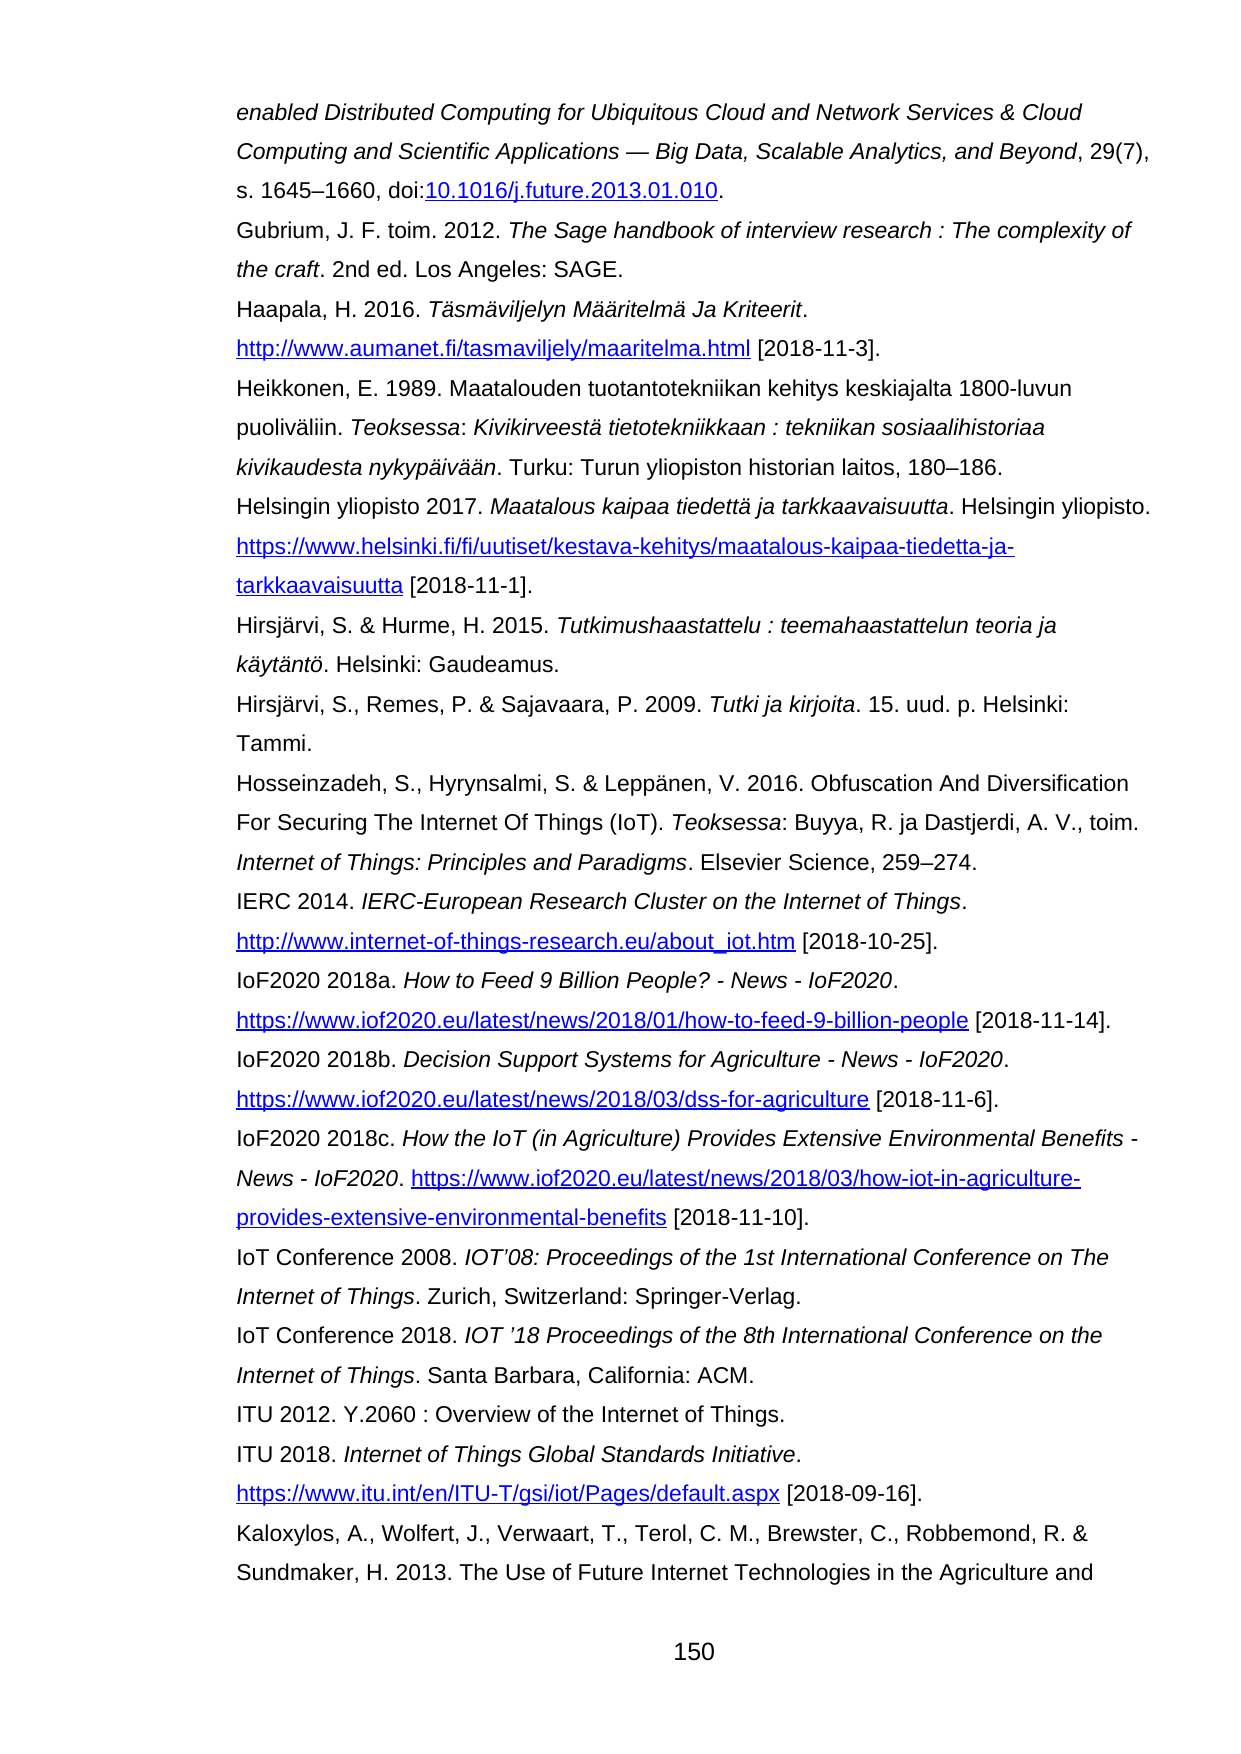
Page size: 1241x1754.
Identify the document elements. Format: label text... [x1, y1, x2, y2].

text Hirsjärvi, S. & Hurme, H. 2015. Tutkimushaastattelu : teemahaastattelun teoria ja käytäntö. Helsinki: Gaudeamus. [236, 612, 1152, 678]
text Gubrium, J. F. toim. 2012. The Sage handbook of interview research : The complexity of the craft. 2nd ed. Los Angeles: SAGE. [236, 217, 1152, 283]
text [236, 1520, 1152, 1586]
text IoF2020 2018a. How to Feed 9 Billion People? - News - IoF2020. https://www.iof2020.eu/latest/news/2018/01/how-to-feed-9-billion-people [2018-11-14]. [236, 967, 1152, 1033]
text IERC 2014. IERC-European Research Cluster on the Internet of Things. http://www.internet-of-things-research.eu/about_iot.htm [2018-10-25]. [236, 888, 1152, 954]
text ITU 2018. Internet of Things Global Standards Initiative. https://www.itu.int/en/ITU-T/gsi/iot/Pages/default.aspx [2018-09-16]. [236, 1441, 1152, 1507]
text Hirsjärvi, S., Remes, P. & Sajavaara, P. 2009. Tutki ja kirjoita. 15. uud. p. Helsinki: Tammi. [236, 691, 1152, 757]
text IoT Conference 2008. IOT’08: Proceedings of the 1st International Conference on The Internet of Things. Zurich, Switzerland: Springer-Verlag. [236, 1243, 1152, 1309]
text Helsingin yliopisto 2017. Maatalous kaipaa tiedettä ja tarkkaavaisuutta. Helsingin yliopisto. https://www.helsinki.fi/fi/uutiset/kestava-kehitys/maatalous-kaipaa-tiedetta-ja-tarkkaavaisuutta [2018-11-1]. [236, 493, 1152, 599]
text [236, 98, 1152, 204]
text Heikkonen, E. 1989. Maatalouden tuotantotekniikan kehitys keskiajalta 1800-luvun puoliväliin. Teoksessa: Kivikirveestä tietotekniikkaan : tekniikan sosiaalihistoriaa kivikaudesta nykypäivään. Turku: Turun yliopiston historian laitos, 180–186. [236, 375, 1152, 480]
text IoT Conference 2018. IOT ’18 Proceedings of the 8th International Conference on the Internet of Things. Santa Barbara, California: ACM. [236, 1322, 1152, 1388]
text ITU 2012. Y.2060 : Overview of the Internet of Things. [236, 1401, 1152, 1428]
text Haapala, H. 2016. Täsmäviljelyn Määritelmä Ja Kriteerit. http://www.aumanet.fi/tasmaviljely/maaritelma.html [2018-11-3]. [236, 296, 1152, 362]
text IoF2020 2018c. How the IoT (in Agriculture) Provides Extensive Environmental Benefits - News - IoF2020. https://www.iof2020.eu/latest/news/2018/03/how-iot-in-agriculture-provides-extensive-environmental-benefits [2018-11-10]. [236, 1125, 1152, 1230]
text IoF2020 2018b. Decision Support Systems for Agriculture - News - IoF2020. https://www.iof2020.eu/latest/news/2018/03/dss-for-agriculture [2018-11-6]. [236, 1046, 1152, 1112]
text Hosseinzadeh, S., Hyrynsalmi, S. & Leppänen, V. 2016. Obfuscation And Diversification For Securing The Internet Of Things (IoT). Teoksessa: Buyya, R. ja Dastjerdi, A. V., toim. Internet of Things: Principles and Paradigms. Elsevier Science, 259–274. [236, 770, 1152, 875]
